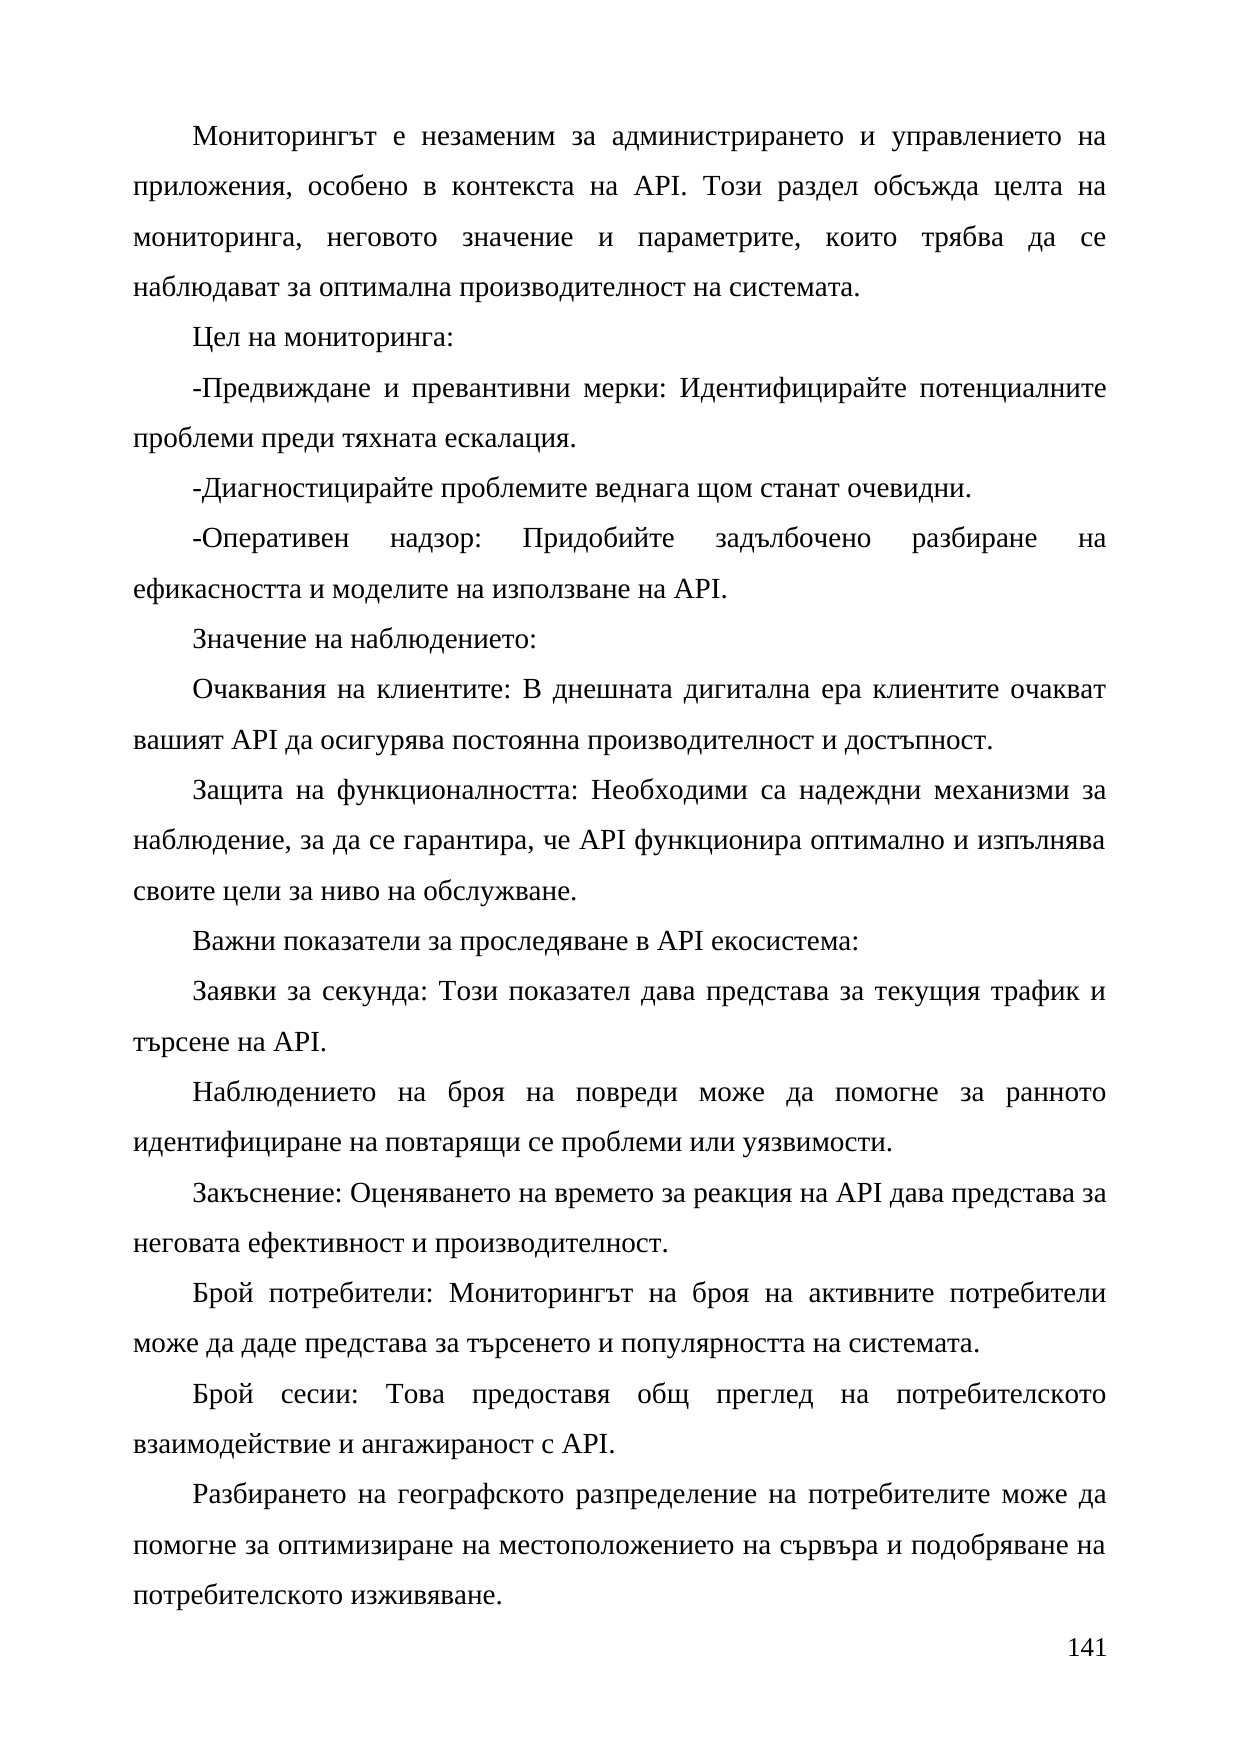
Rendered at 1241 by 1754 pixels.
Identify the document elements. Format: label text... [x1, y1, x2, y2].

text -Диагностицирайте проблемите веднага щом станат очевидни. [133, 470, 1107, 504]
text Наблюдението на броя на повреди може да помогне за ранното идентифициране на повтарящи се проблеми или уязвимости. [133, 1074, 1107, 1158]
text Закъснение: Оценяването на времето за реакция на API дава представа за неговата ефективност и производителност. [133, 1175, 1107, 1258]
text Защита на функционалността: Необходими са надеждни механизми за наблюдение, за да се гарантира, че API функционира оптимално и изпълнява своите цели за ниво на обслужване. [133, 772, 1107, 906]
text Брой потребители: Мониторингът на броя на активните потребители може да даде представа за търсенето и популярността на системата. [133, 1275, 1107, 1359]
text Очаквания на клиентите: В днешната дигитална ера клиентите очакват вашият API да осигурява постоянна производителност и достъпност. [133, 672, 1107, 755]
text Заявки за секунда: Този показател дава представа за текущия трафик и търсене на API. [133, 973, 1107, 1057]
text Мониторингът е незаменим за администрирането и управлението на приложения, особено в контекста на API. Този раздел обсъжда целта на мониторинга, неговото значение и параметрите, които трябва да се наблюдават за оптимална производителност на системата. [133, 118, 1107, 303]
text -Предвиждане и превантивни мерки: Идентифицирайте потенциалните проблеми преди тяхната ескалация. [133, 370, 1107, 453]
text Важни показатели за проследяване в API екосистема: [133, 923, 1107, 957]
text Цел на мониторинга: [133, 319, 1107, 353]
text Значение на наблюдението: [133, 621, 1107, 655]
text Разбирането на географското разпределение на потребителите може да помогне за оптимизиране на местоположението на сървъра и подобряване на потребителското изживяване. [133, 1477, 1107, 1611]
text -Оперативен надзор: Придобийте задълбочено разбиране на ефикасността и моделите на използване на API. [133, 521, 1107, 604]
text Брой сесии: Това предоставя общ преглед на потребителското взаимодействие и ангажираност с API. [133, 1376, 1107, 1460]
